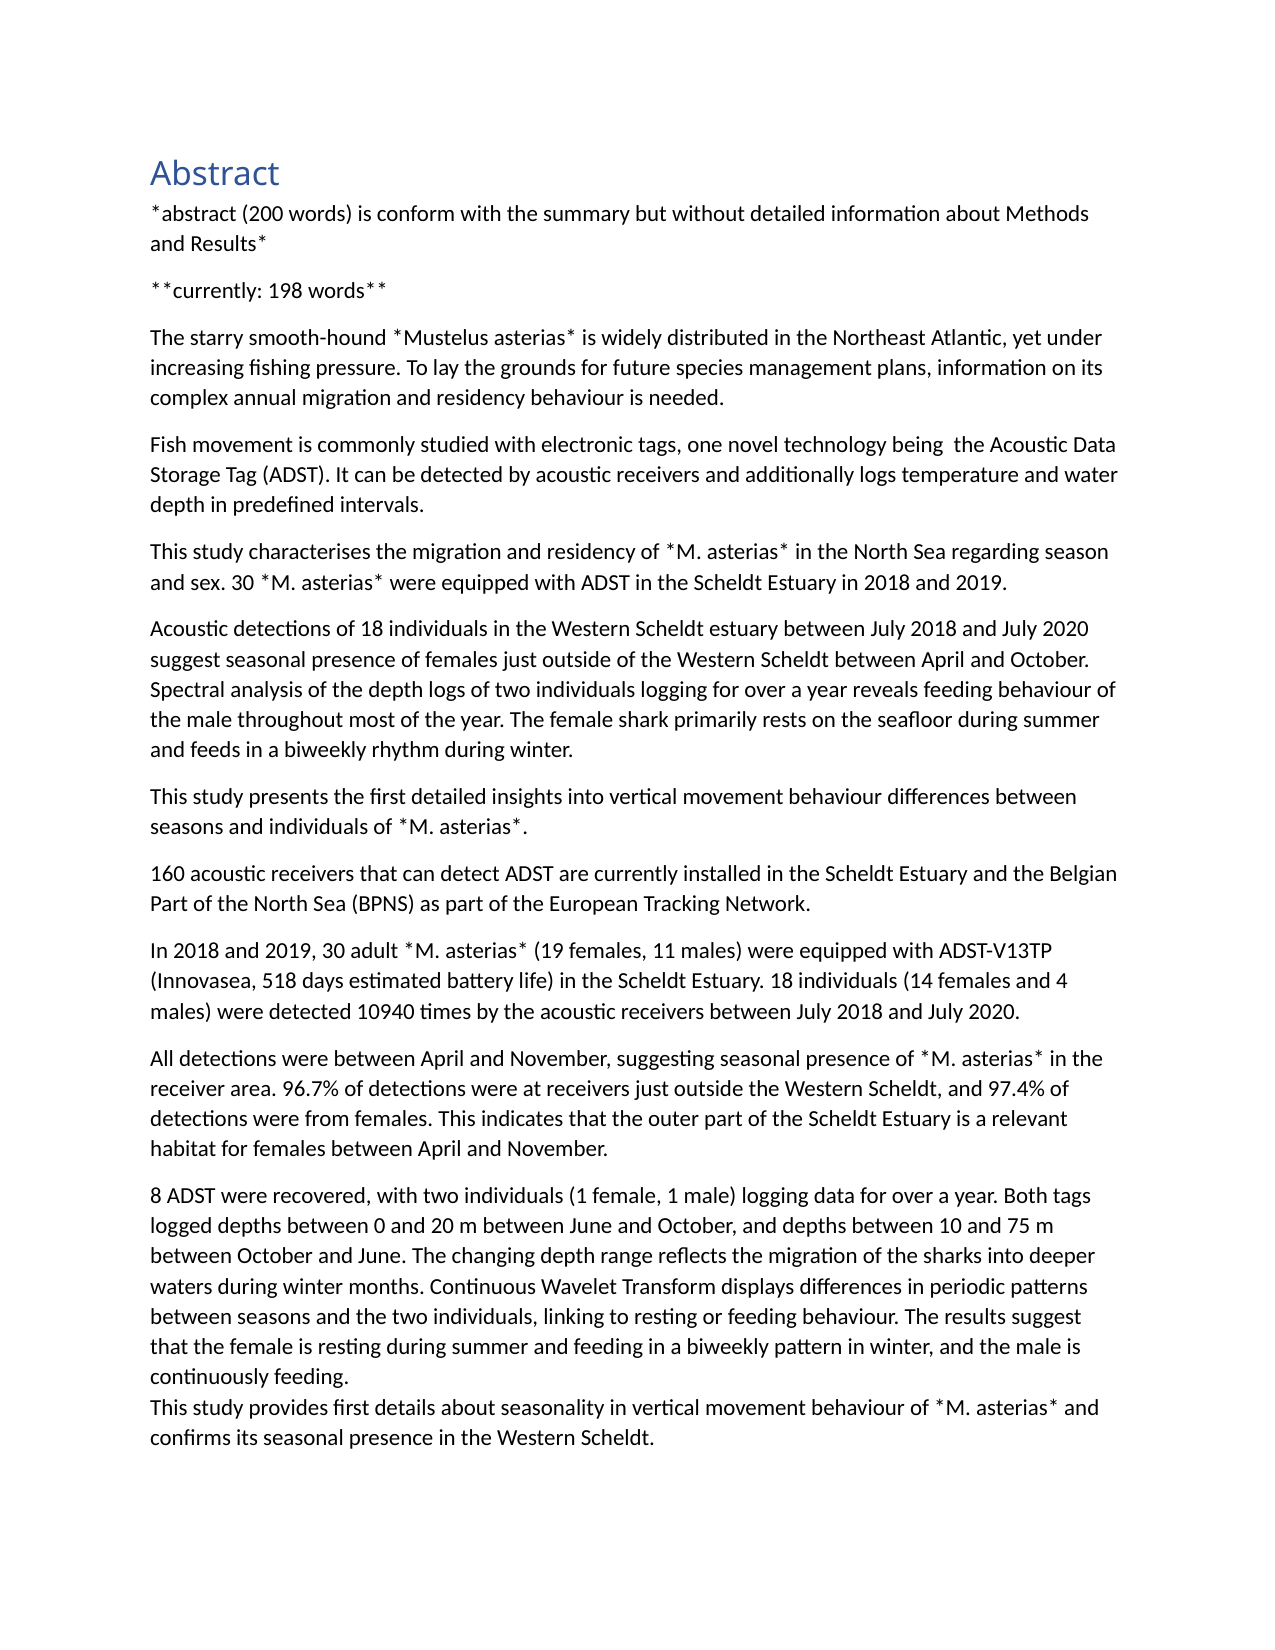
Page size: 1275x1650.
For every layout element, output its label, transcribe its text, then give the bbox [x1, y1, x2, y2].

text 160 acoustic receivers that can detect ADST are currently installed in the Scheldt Estuary and the Belgian Part of the North Sea (BPNS) as part of the European Tracking Network. [150, 859, 1125, 918]
text In 2018 and 2019, 30 adult *M. asterias* (19 females, 11 males) were equipped with ADST-V13TP (Innovasea, 518 days estimated battery life) in the Scheldt Estuary. 18 individuals (14 females and 4 males) were detected 10940 times by the acoustic receivers between July 2018 and July 2020. [150, 936, 1125, 1025]
text **currently: 198 words** [150, 276, 1125, 304]
text The starry smooth-hound *Mustelus asterias* is widely distributed in the Northeast Atlantic, yet under increasing fishing pressure. To lay the grounds for future species management plans, information on its complex annual migration and residency behaviour is needed. [150, 323, 1125, 411]
subtitle Abstract [150, 150, 1125, 195]
text *abstract (200 words) is conform with the summary but without detailed information about Methods and Results* [150, 199, 1125, 257]
text Acoustic detections of 18 individuals in the Western Scheldt estuary between July 2018 and July 2020 suggest seasonal presence of females just outside of the Western Scheldt between April and October. Spectral analysis of the depth logs of two individuals logging for over a year reveals feeding behaviour of the male throughout most of the year. The female shark primarily rests on the seafloor during summer and feeds in a biweekly rhythm during winter. [150, 614, 1125, 763]
text All detections were between April and November, suggesting seasonal presence of *M. asterias* in the receiver area. 96.7% of detections were at receivers just outside the Western Scheldt, and 97.4% of detections were from females. This indicates that the outer part of the Scheldt Estuary is a relevant habitat for females between April and November. [150, 1044, 1125, 1162]
text This study characterises the migration and residency of *M. asterias* in the North Sea regarding season and sex. 30 *M. asterias* were equipped with ADST in the Scheldt Estuary in 2018 and 2019. [150, 537, 1125, 596]
text This study presents the first detailed insights into vertical movement behaviour differences between seasons and individuals of *M. asterias*. [150, 782, 1125, 841]
text Fish movement is commonly studied with electronic tags, one novel technology being the Acoustic Data Storage Tag (ADST). It can be detected by acoustic receivers and additionally logs temperature and water depth in predefined intervals. [150, 430, 1125, 519]
text 8 ADST were recovered, with two individuals (1 female, 1 male) logging data for over a year. Both tags logged depths between 0 and 20 m between June and October, and depths between 10 and 75 m between October and June. The changing depth range reflects the migration of the sharks into deeper waters during winter months. Continuous Wavelet Transform displays differences in periodic patterns between seasons and the two individuals, linking to resting or feeding behaviour. The results suggest that the female is resting during summer and feeding in a biweekly pattern in winter, and the male is continuously feeding. This study provides first details about seasonality in vertical movement behaviour of *M. asterias* and confirms its seasonal presence in the Western Scheldt. [150, 1181, 1125, 1451]
